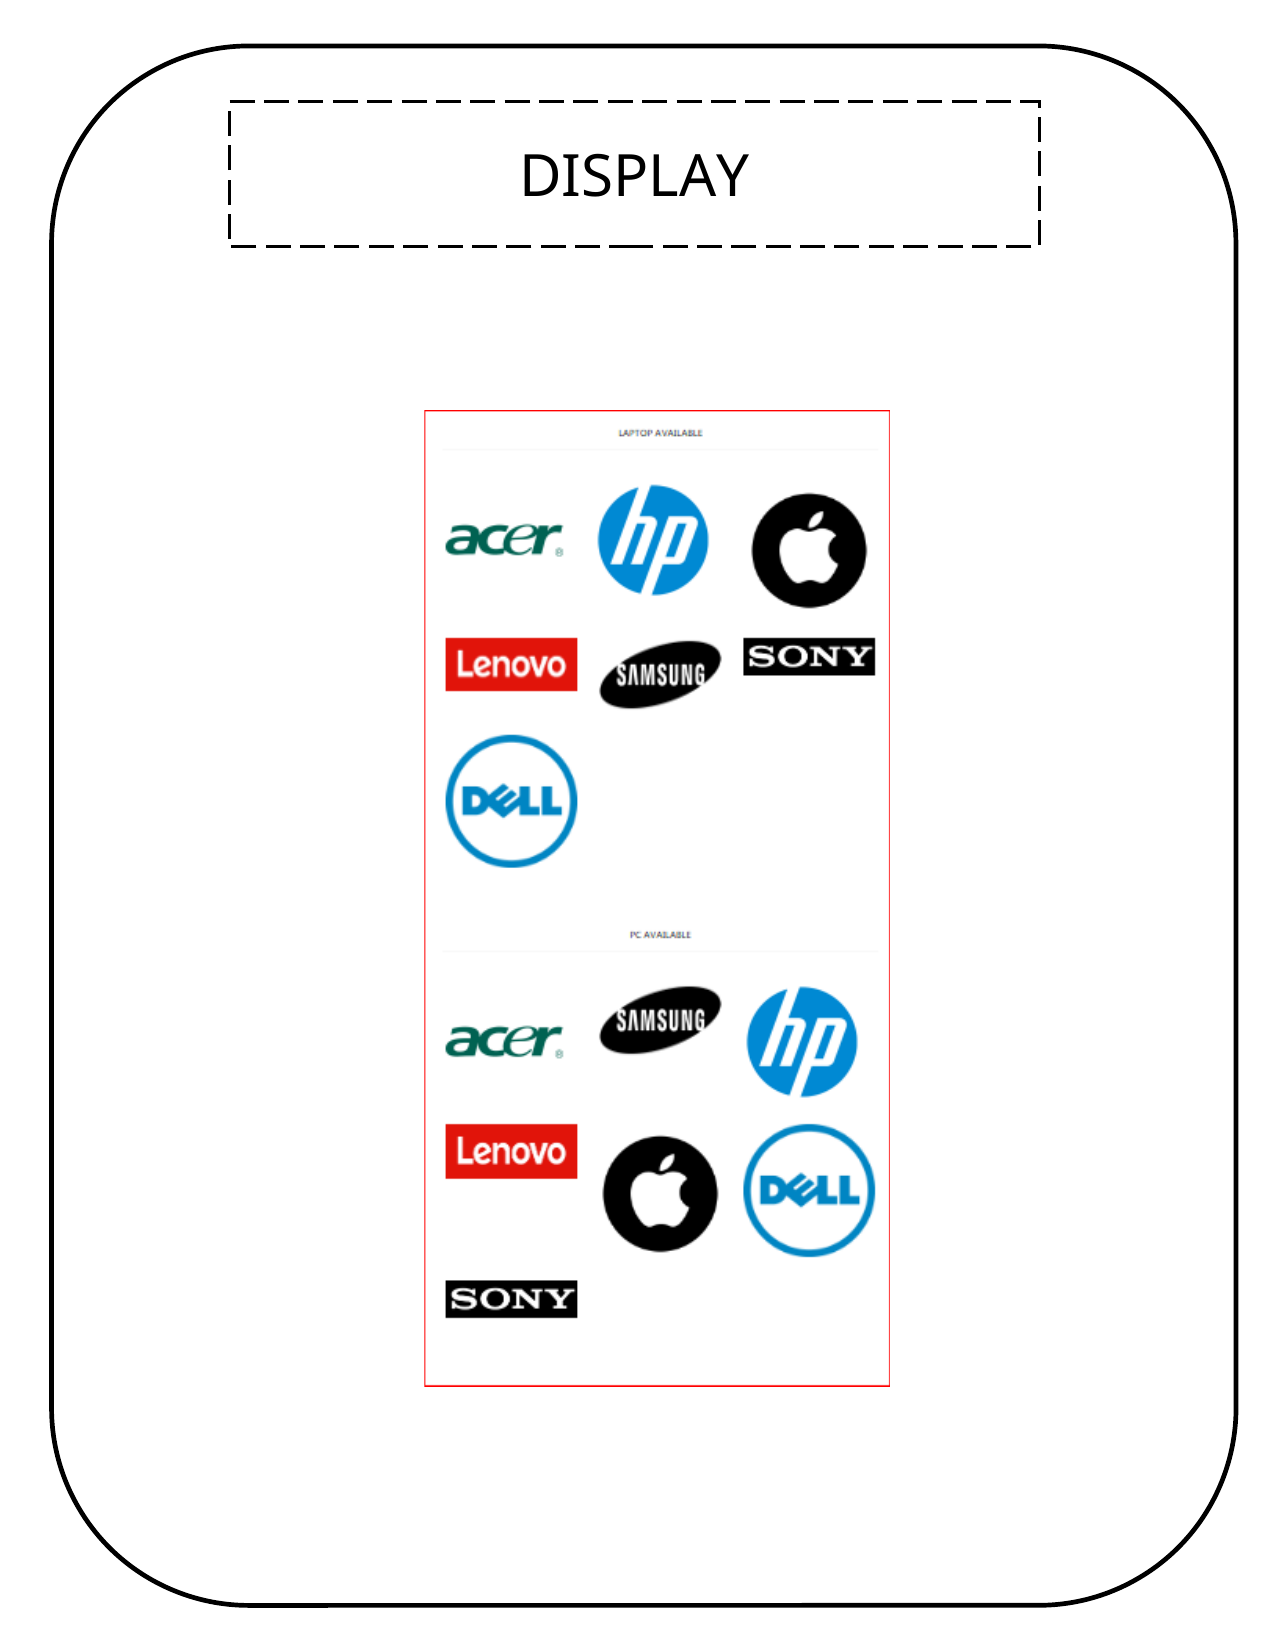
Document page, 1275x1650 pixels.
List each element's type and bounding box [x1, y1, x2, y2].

picture [424, 410, 890, 1387]
